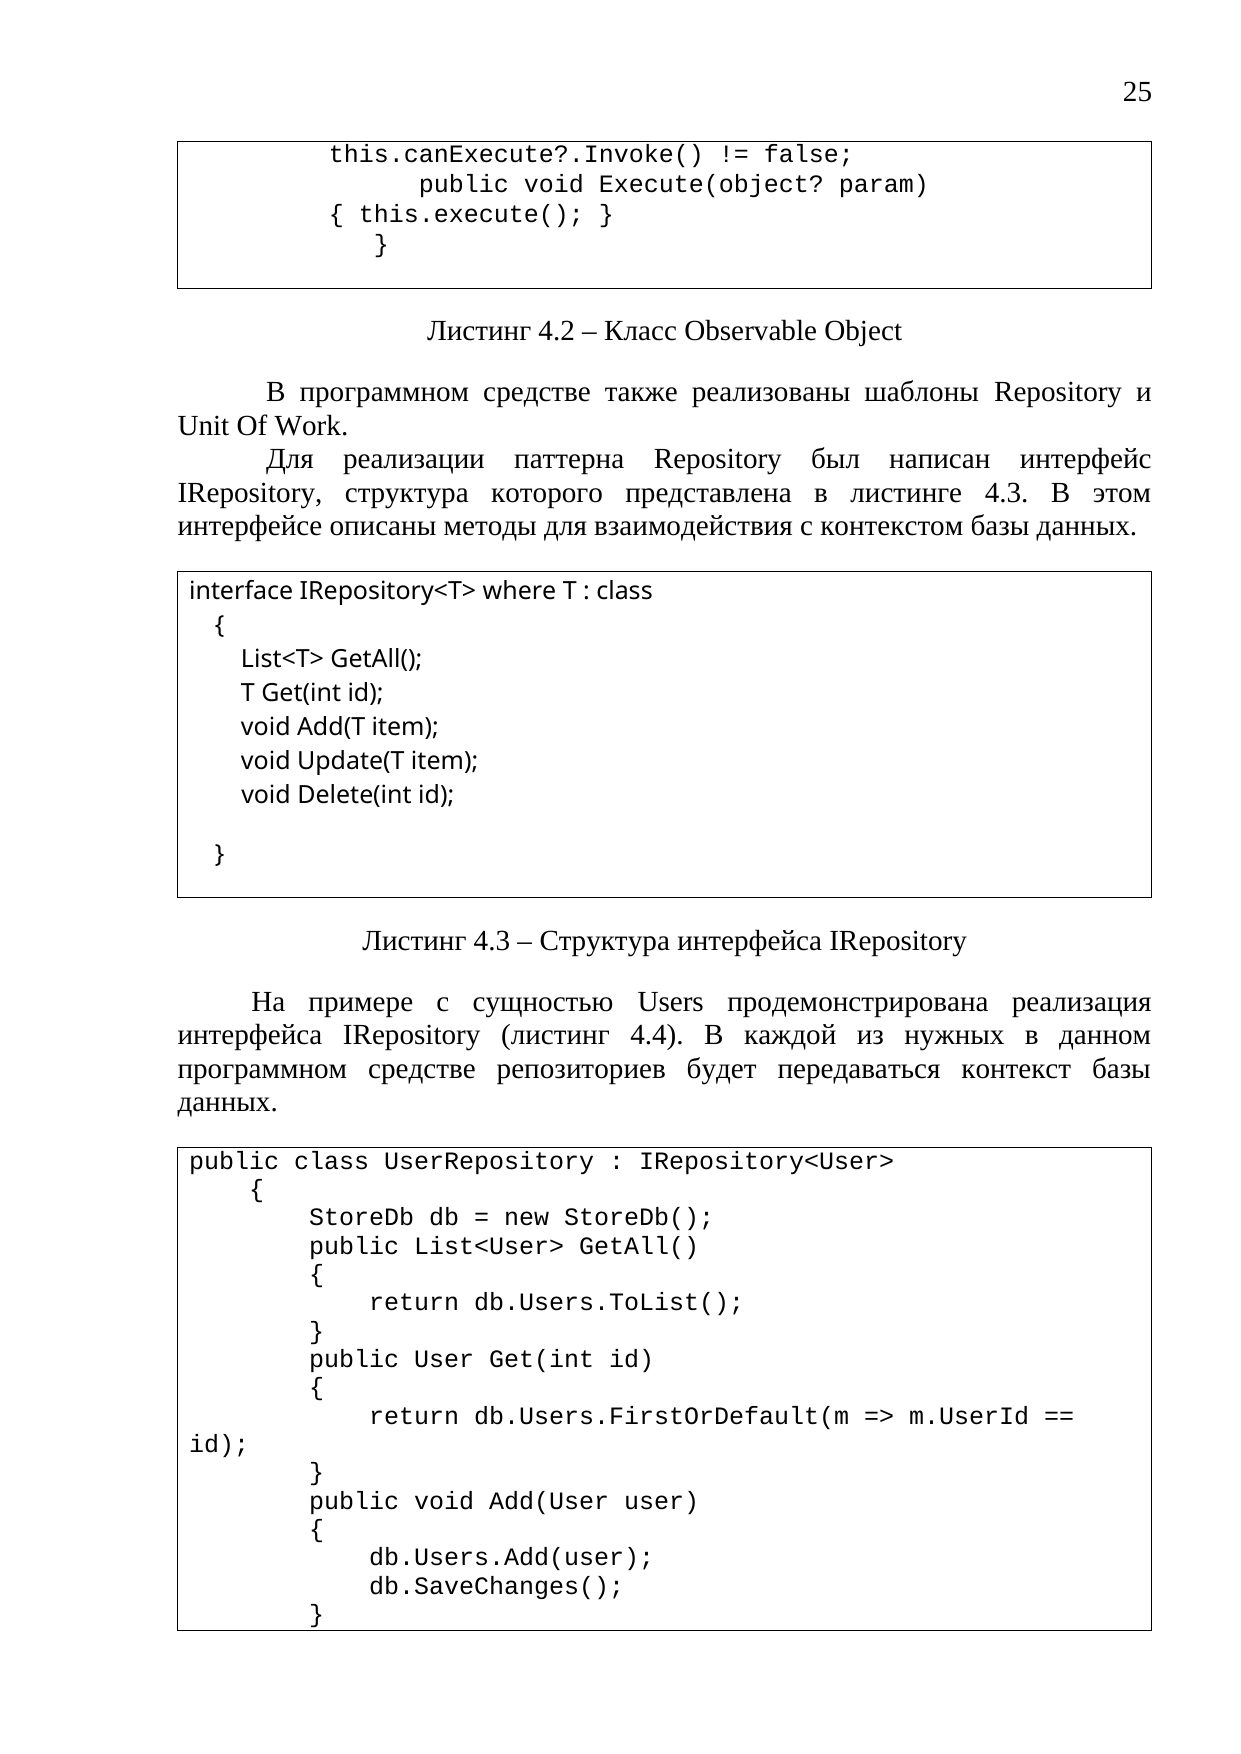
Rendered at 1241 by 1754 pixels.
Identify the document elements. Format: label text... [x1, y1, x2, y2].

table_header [178, 1148, 1151, 1630]
text В программном средстве также реализованы шаблоны Repository и Unit Of Work. [177, 374, 1152, 441]
table_header interface IRepository<T> where T : class { List<T> GetAll(); T Get(int id); void Add(T item); void Update(T item); void Delete(int id); } [178, 572, 1151, 897]
text Листинг 4.2 – Класс Observable Object [177, 313, 1152, 347]
text Для реализации паттерна Repository был написан интерфейс IRepository, структура которого представлена в листинге 4.3. В этом интерфейсе описаны методы для взаимодействия с контекстом базы данных. [177, 441, 1152, 542]
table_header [178, 142, 1151, 287]
text На примере с сущностью Users продемонстрирована реализация интерфейса IRepository (листинг 4.4). В каждой из нужных в данном программном средстве репозиториев будет передаваться контекст базы данных. [177, 984, 1152, 1118]
text Листинг 4.3 – Структура интерфейса IRepository [177, 923, 1152, 957]
